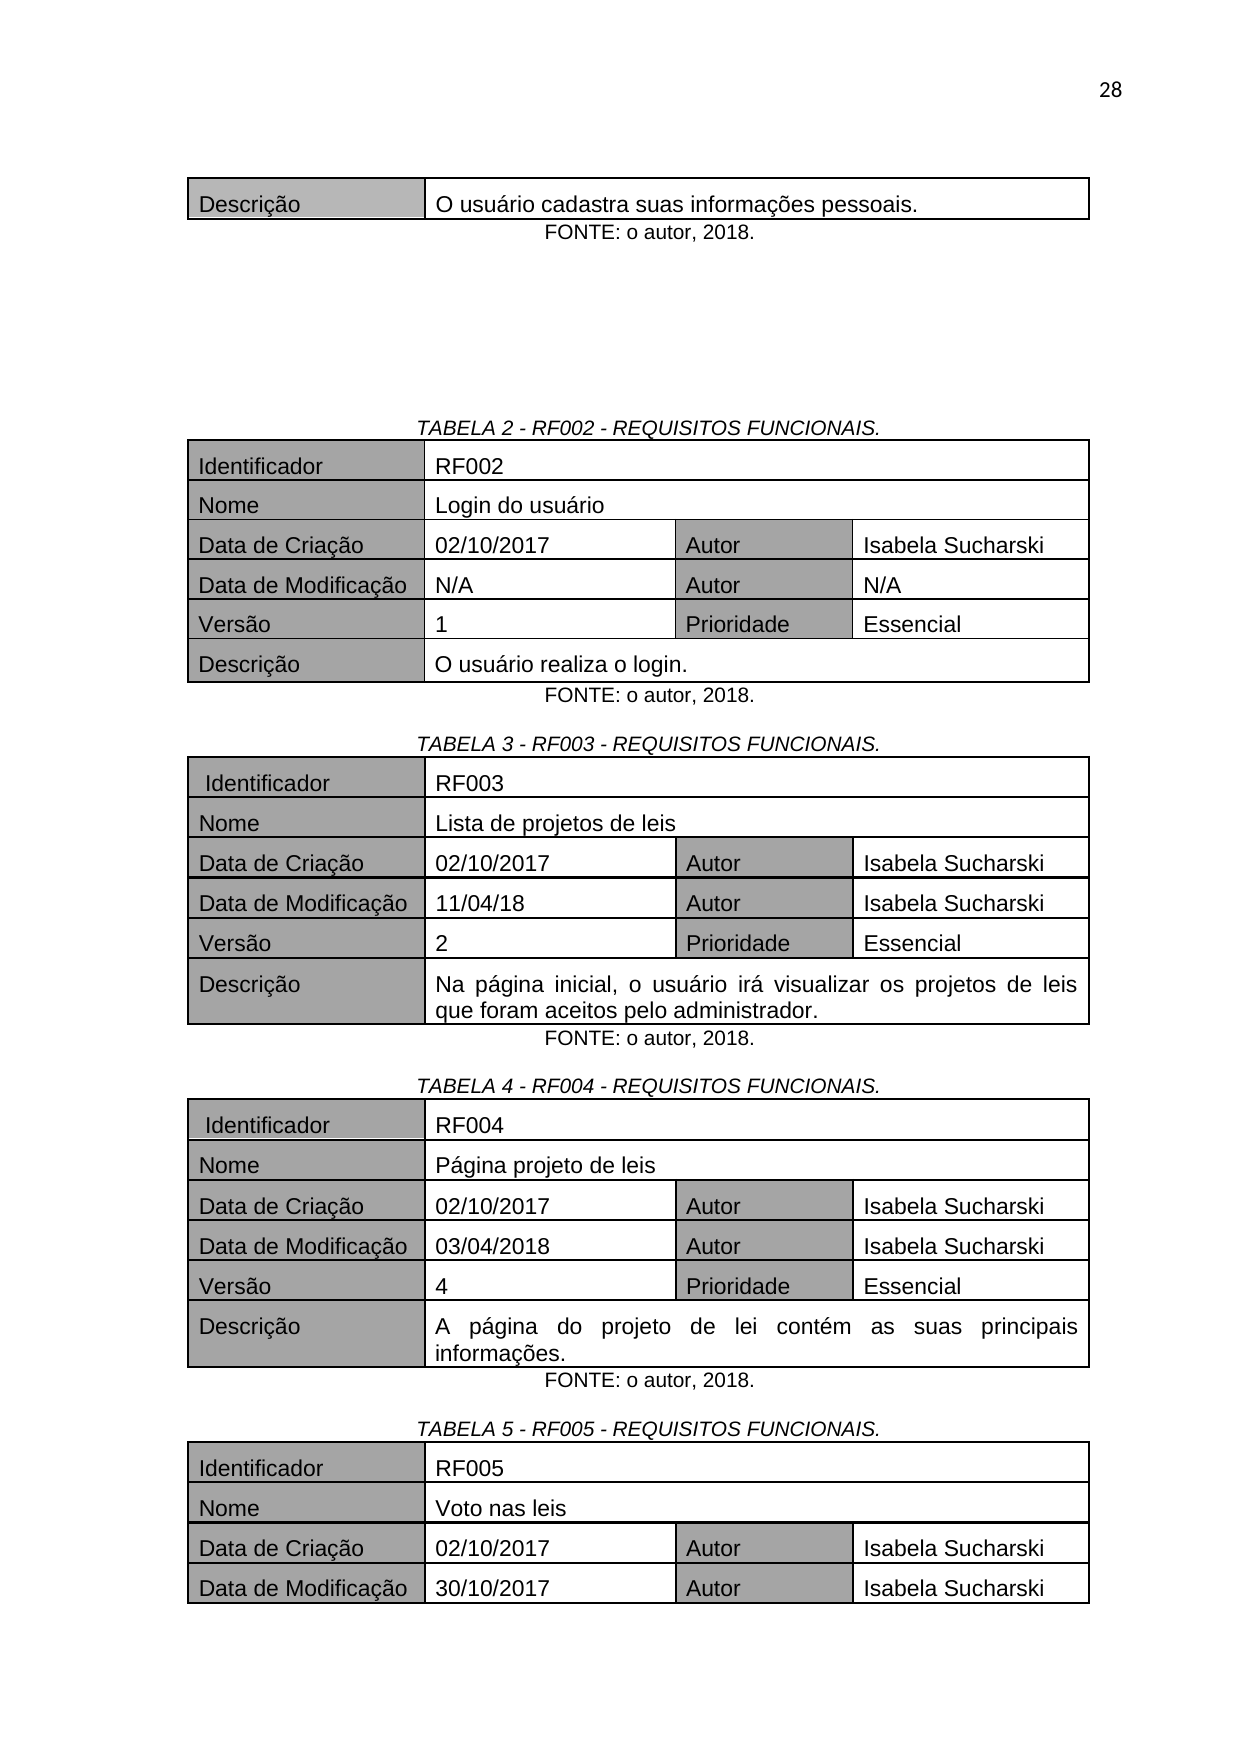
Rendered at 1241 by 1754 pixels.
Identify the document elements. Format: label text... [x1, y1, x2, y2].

table_cell 1 [425, 600, 675, 638]
table_header RF004 [426, 1100, 1088, 1138]
table_cell Data de Modificação [189, 879, 424, 917]
table_cell Versão [189, 919, 424, 957]
text Tabela 4 - RF004 - Requisitos Funcionais. [177, 1074, 1122, 1098]
table_cell Data de Modificação [189, 1564, 424, 1602]
table_cell 2 [426, 919, 675, 957]
table_cell Autor [677, 1524, 852, 1562]
table_cell 02/10/2017 [426, 1181, 675, 1219]
text FONTE: o autor, 2018. [177, 1368, 1122, 1392]
table_cell Descrição [189, 179, 424, 217]
table_cell A página do projeto de lei contém as suas principais informações. [426, 1301, 1088, 1366]
table_cell Página projeto de leis [426, 1141, 1088, 1179]
table_cell 30/10/2017 [426, 1564, 675, 1602]
table_cell Descrição [189, 639, 424, 681]
table_cell Data de Criação [189, 520, 424, 558]
table_cell Lista de projetos de leis [426, 798, 1088, 836]
table_cell Isabela Sucharski [854, 1524, 1088, 1562]
table_header RF002 [425, 441, 1088, 479]
table_cell Data de Modificação [189, 560, 424, 598]
table_cell N/A [853, 560, 1088, 598]
table_cell Data de Criação [189, 1181, 424, 1219]
table_cell Autor [677, 838, 852, 876]
table_header Identificador [189, 441, 424, 479]
table_cell Autor [677, 1181, 852, 1219]
table_cell Nome [189, 798, 424, 836]
table_cell 03/04/2018 [426, 1221, 675, 1259]
text FONTE: o autor, 2018. [177, 683, 1122, 707]
table_cell 11/04/18 [426, 879, 675, 917]
table_cell Essencial [854, 1261, 1088, 1299]
table_cell Prioridade [676, 600, 852, 638]
table_cell Nome [189, 1141, 424, 1179]
table_cell Nome [189, 1483, 424, 1521]
table_cell Data de Criação [189, 838, 424, 876]
table_cell Essencial [854, 919, 1088, 957]
table_cell 4 [426, 1261, 675, 1299]
table_cell 02/10/2017 [426, 838, 675, 876]
table_cell Autor [677, 1564, 852, 1602]
text Tabela 5 - RF005 - Requisitos Funcionais. [177, 1417, 1122, 1441]
table_cell O usuário cadastra suas informações pessoais. [426, 179, 1088, 217]
text Tabela 3 - RF003 - Requisitos Funcionais. [177, 732, 1122, 756]
table_cell Autor [676, 520, 852, 558]
table_cell Prioridade [677, 919, 852, 957]
table_cell Isabela Sucharski [854, 1181, 1088, 1219]
table_header Identificador [189, 1443, 424, 1481]
text FONTE: o autor, 2018. [177, 219, 1122, 243]
table_cell Nome [189, 481, 424, 519]
table_cell Na página inicial, o usuário irá visualizar os projetos de leis que foram aceitos pelo administrador. [426, 959, 1088, 1023]
table_cell Data de Criação [189, 1524, 424, 1562]
table_cell O usuário realiza o login. [425, 639, 1088, 681]
table_cell Autor [677, 879, 852, 917]
table_header Identificador [189, 758, 424, 796]
table_cell Versão [189, 600, 424, 638]
table_cell Isabela Sucharski [854, 1221, 1088, 1259]
table_cell Autor [677, 1221, 852, 1259]
table_header Identificador [189, 1100, 424, 1138]
table_header RF003 [426, 758, 1088, 796]
table_cell Isabela Sucharski [854, 838, 1088, 876]
table_cell Isabela Sucharski [854, 1564, 1088, 1602]
table_cell Essencial [853, 600, 1088, 638]
table_cell Autor [676, 560, 852, 598]
table_cell Descrição [189, 1301, 424, 1366]
table_header RF005 [426, 1443, 1088, 1481]
table_cell Descrição [189, 959, 424, 1023]
table_cell Prioridade [677, 1261, 852, 1299]
table_cell Data de Modificação [189, 1221, 424, 1259]
table_cell Versão [189, 1261, 424, 1299]
table_cell Isabela Sucharski [853, 520, 1088, 558]
text FONTE: o autor, 2018. [177, 1025, 1122, 1049]
table_cell Voto nas leis [426, 1483, 1088, 1521]
table_cell Login do usuário [425, 481, 1088, 519]
table_cell 02/10/2017 [426, 1524, 675, 1562]
table_cell 02/10/2017 [425, 520, 675, 558]
text Tabela 2 - RF002 - Requisitos Funcionais. [177, 415, 1122, 439]
table_cell Isabela Sucharski [854, 879, 1088, 917]
table_cell N/A [425, 560, 675, 598]
